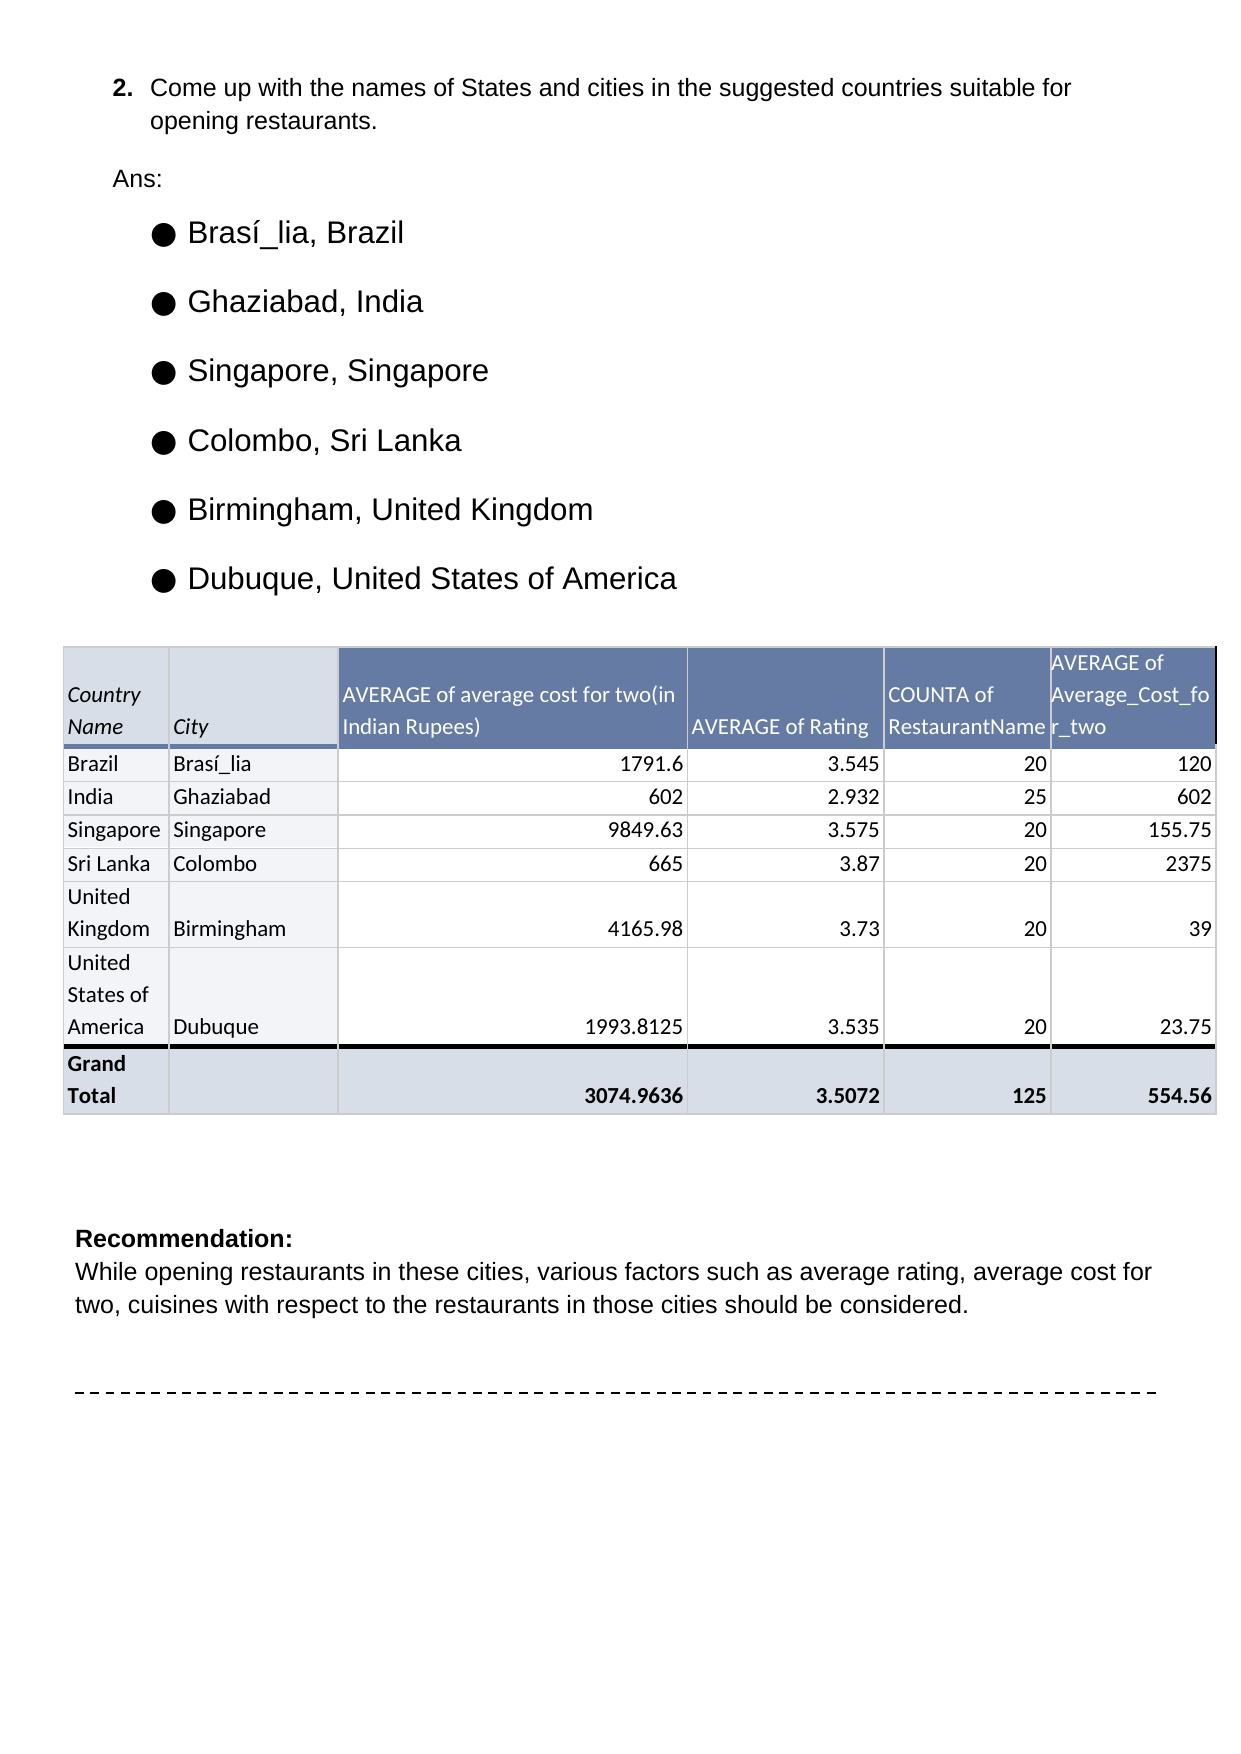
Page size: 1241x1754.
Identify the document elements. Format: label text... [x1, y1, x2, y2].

table_cell Sri Lanka [64, 849, 168, 881]
table_cell 2375 [1052, 849, 1215, 881]
table_cell 20 [885, 882, 1050, 946]
table_cell 20 [885, 849, 1050, 881]
table_cell 125 [885, 1049, 1050, 1113]
table_cell 1791.6 [339, 749, 687, 781]
table_cell 3.545 [688, 749, 883, 781]
table_cell 20 [885, 948, 1050, 1044]
table_header AVERAGE of Average_Cost_for_two [1052, 648, 1215, 744]
table_cell Ghaziabad [170, 782, 337, 814]
table_cell 554.56 [1052, 1049, 1215, 1113]
table_cell 155.75 [1052, 816, 1215, 847]
list Colombo, Sri Lanka [150, 405, 1215, 469]
table_cell United Kingdom [64, 882, 168, 946]
table_cell United States of America [64, 948, 168, 1044]
table_cell 4165.98 [339, 882, 687, 946]
subtitle Recommendation: [75, 1224, 1215, 1253]
table_cell 9849.63 [339, 816, 687, 847]
table_cell Singapore [170, 816, 337, 847]
table_cell 20 [885, 749, 1050, 781]
table_cell 3.535 [688, 948, 883, 1044]
table_cell 665 [339, 849, 687, 881]
table_cell Brasí_lia [170, 749, 337, 781]
table_header City [170, 648, 337, 744]
table_cell 3074.9636 [339, 1049, 687, 1113]
text Ans: [112, 164, 1215, 193]
table_cell 1993.8125 [339, 948, 687, 1044]
table_cell Grand Total [64, 1049, 168, 1113]
table_cell 602 [1052, 782, 1215, 814]
table_cell 20 [885, 816, 1050, 847]
list Singapore, Singapore [150, 336, 1215, 400]
table_cell 120 [1052, 749, 1215, 781]
table_header Country Name [64, 648, 168, 744]
table_cell Brazil [64, 749, 168, 781]
table_cell [170, 1049, 337, 1113]
table_cell Dubuque [170, 948, 337, 1044]
table_header COUNTA of RestaurantName [885, 648, 1050, 744]
table_header AVERAGE of Rating [688, 648, 883, 744]
list Birmingham, United Kingdom [150, 474, 1215, 538]
table_cell 39 [1052, 882, 1215, 946]
list Ghaziabad, India [150, 266, 1215, 330]
table_cell India [64, 782, 168, 814]
table_cell Singapore [64, 816, 168, 847]
table_cell 23.75 [1052, 948, 1215, 1044]
list Brasí_lia, Brazil [150, 197, 1215, 261]
table_cell 3.87 [688, 849, 883, 881]
list Come up with the names of States and cities in the suggested countries suitable for opening restaurants. [112, 73, 1073, 135]
table_cell 2.932 [688, 782, 883, 814]
table_cell 602 [339, 782, 687, 814]
table_cell 25 [885, 782, 1050, 814]
table_cell Birmingham [170, 882, 337, 946]
table_cell Colombo [170, 849, 337, 881]
table_cell 3.5072 [688, 1049, 883, 1113]
table_cell 3.575 [688, 816, 883, 847]
table_cell 3.73 [688, 882, 883, 946]
list Dubuque, United States of America [150, 543, 1215, 607]
table_header AVERAGE of average cost for two(in Indian Rupees) [339, 648, 687, 744]
text While opening restaurants in these cities, various factors such as average rating, average cost for two, cuisines with respect to the restaurants in those cities should be considered. [75, 1257, 1181, 1319]
